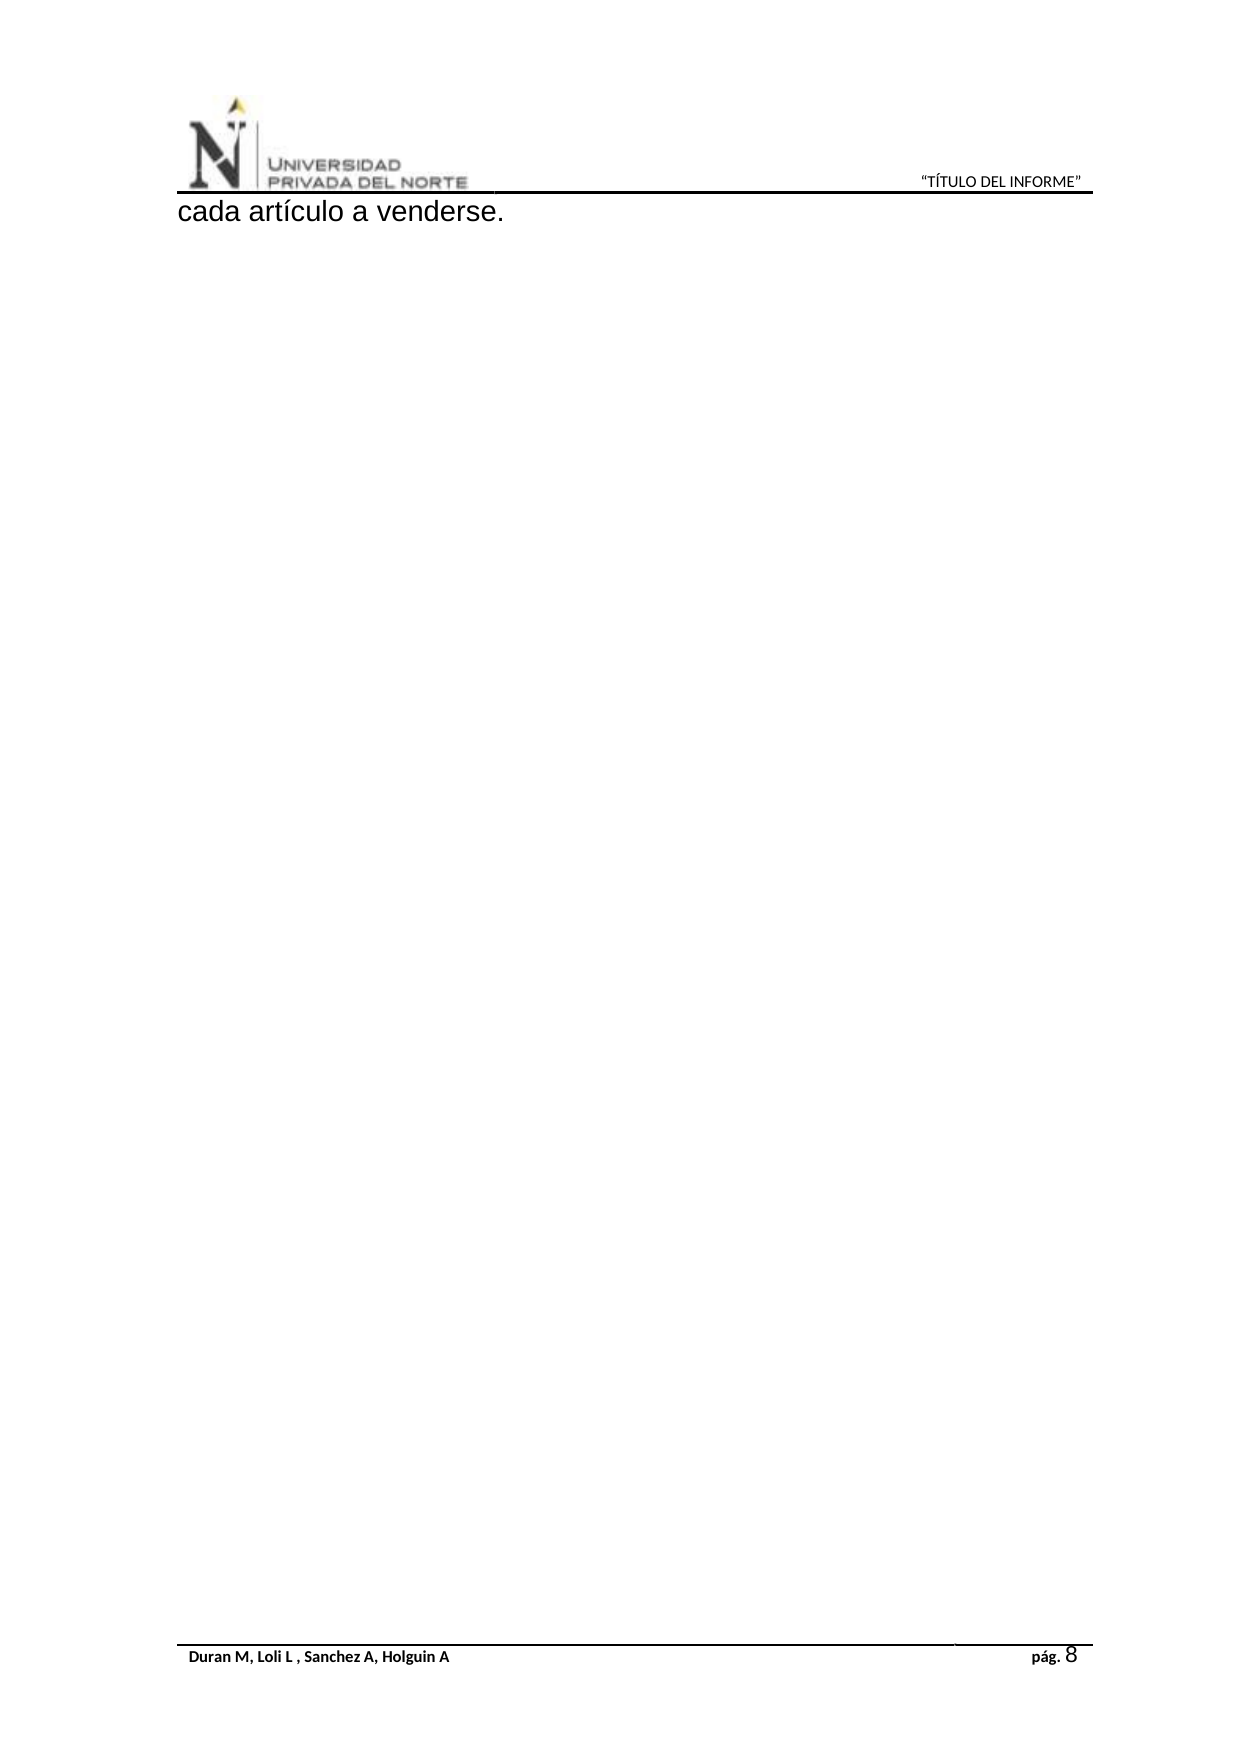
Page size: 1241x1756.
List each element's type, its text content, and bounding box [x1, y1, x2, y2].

picture [188, 95, 469, 191]
